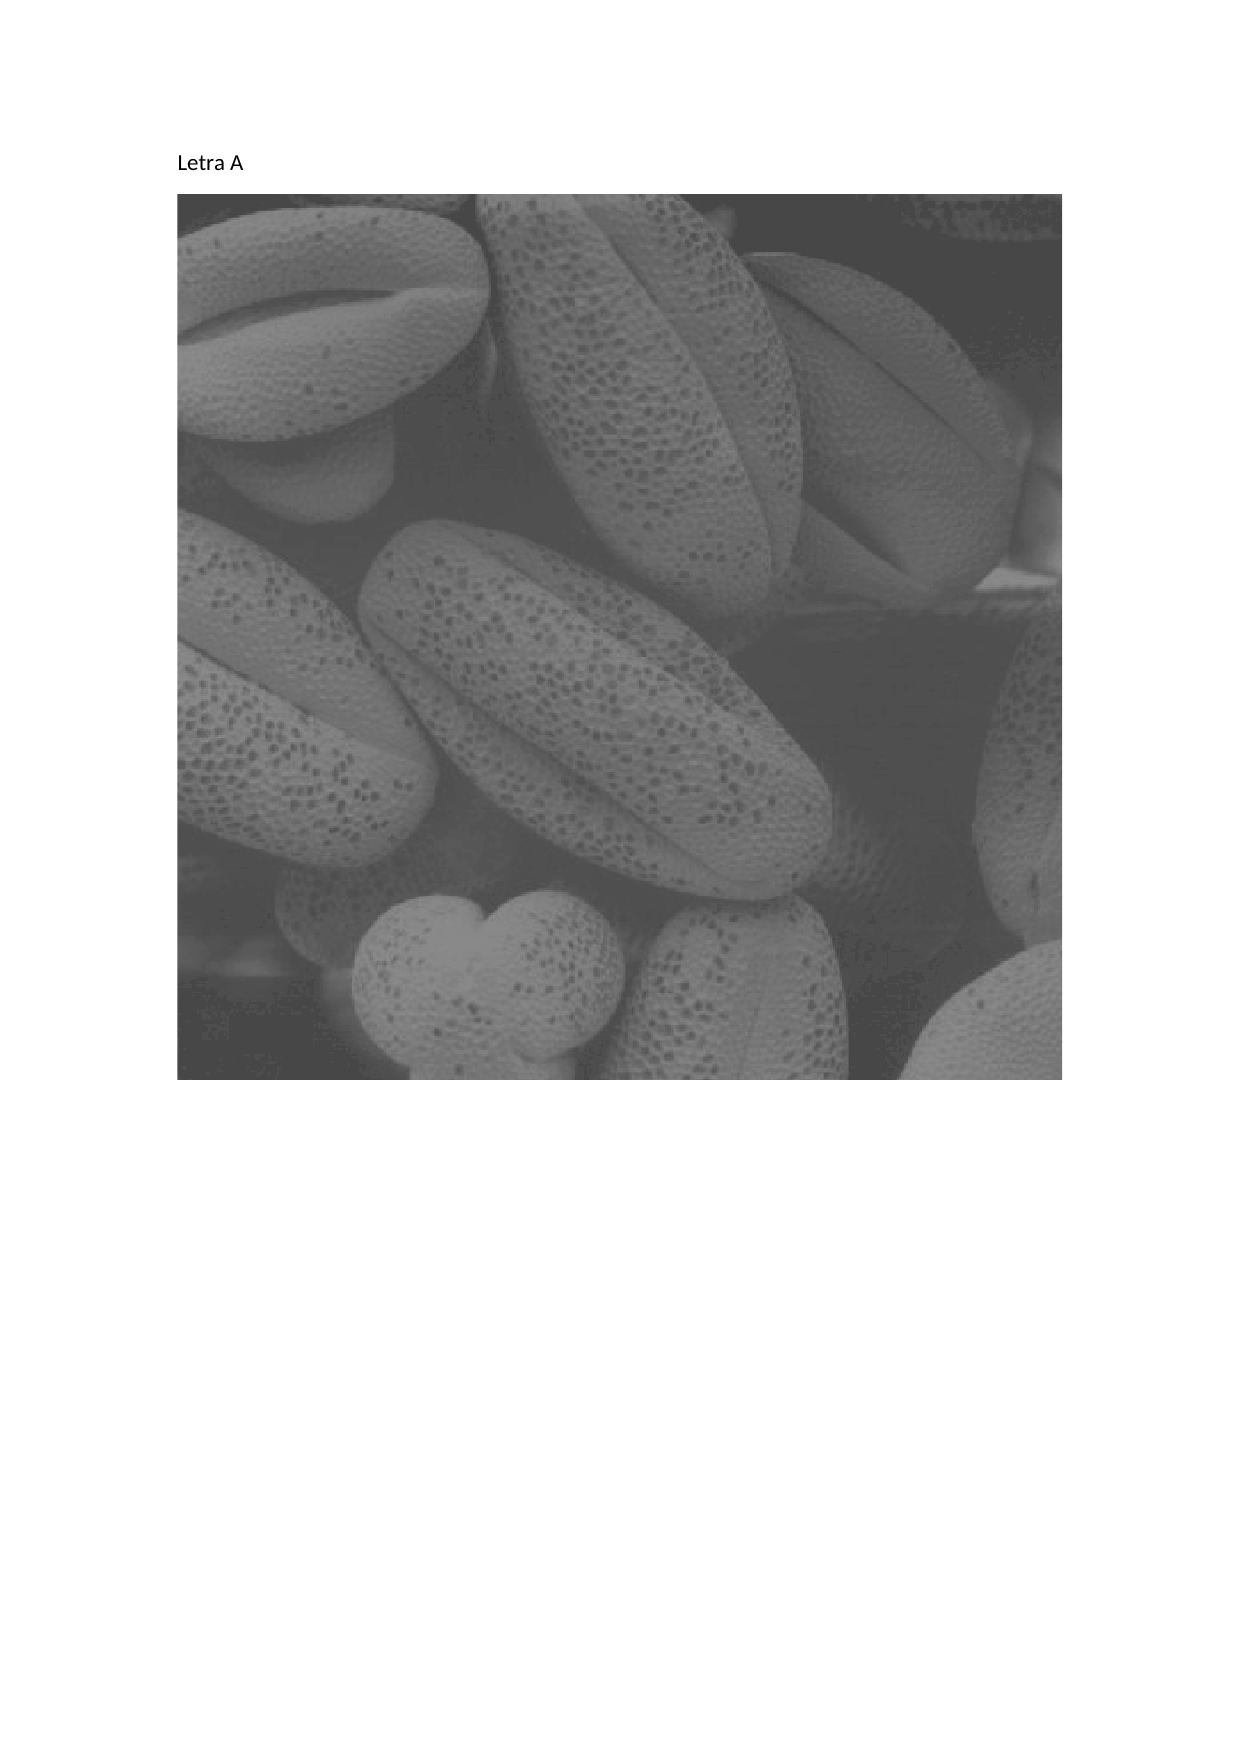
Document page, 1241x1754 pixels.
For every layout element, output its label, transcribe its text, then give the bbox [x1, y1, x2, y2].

picture [177, 194, 1063, 1080]
text Letra A [177, 148, 1063, 176]
